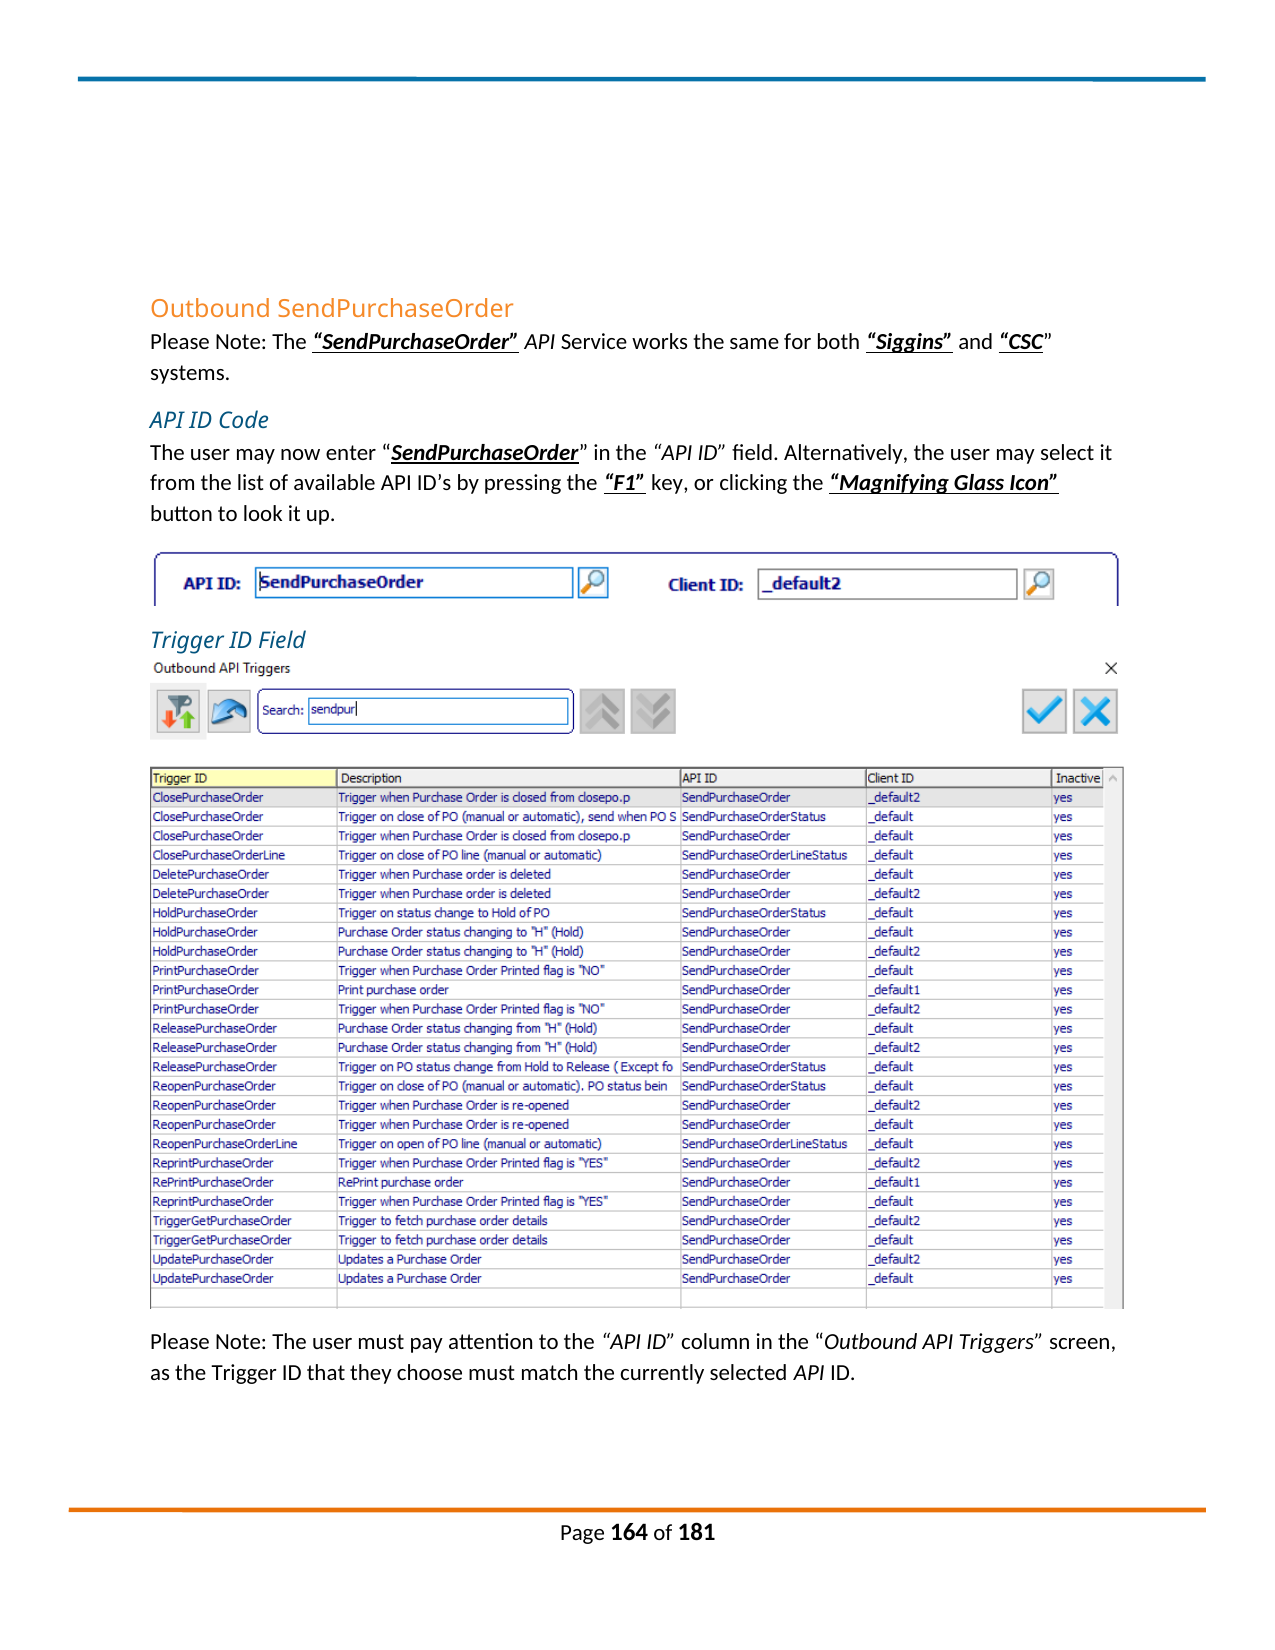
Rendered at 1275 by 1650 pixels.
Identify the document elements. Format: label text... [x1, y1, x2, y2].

picture [150, 545, 1125, 606]
text Please Note: The user must pay attention to the “API ID” column in the “Outbound API Triggers” screen, as the Trigger ID that they choose must match the currently selected API ID. [150, 1327, 1125, 1386]
picture [150, 657, 1125, 1309]
text Please Note: The “SendPurchaseOrder” API Service works the same for both “Siggins” and “CSC” systems. [150, 327, 1125, 386]
subtitle API ID Code [150, 404, 1125, 436]
subtitle Trigger ID Field [150, 624, 1125, 655]
text The user may now enter “SendPurchaseOrder” in the “API ID” field. Alternatively, the user may select it from the list of available API ID’s by pressing the “F1” key, or clicking the “Magnifying Glass Icon” button to look it up. [150, 438, 1125, 527]
subtitle Outbound SendPurchaseOrder [150, 291, 1125, 325]
